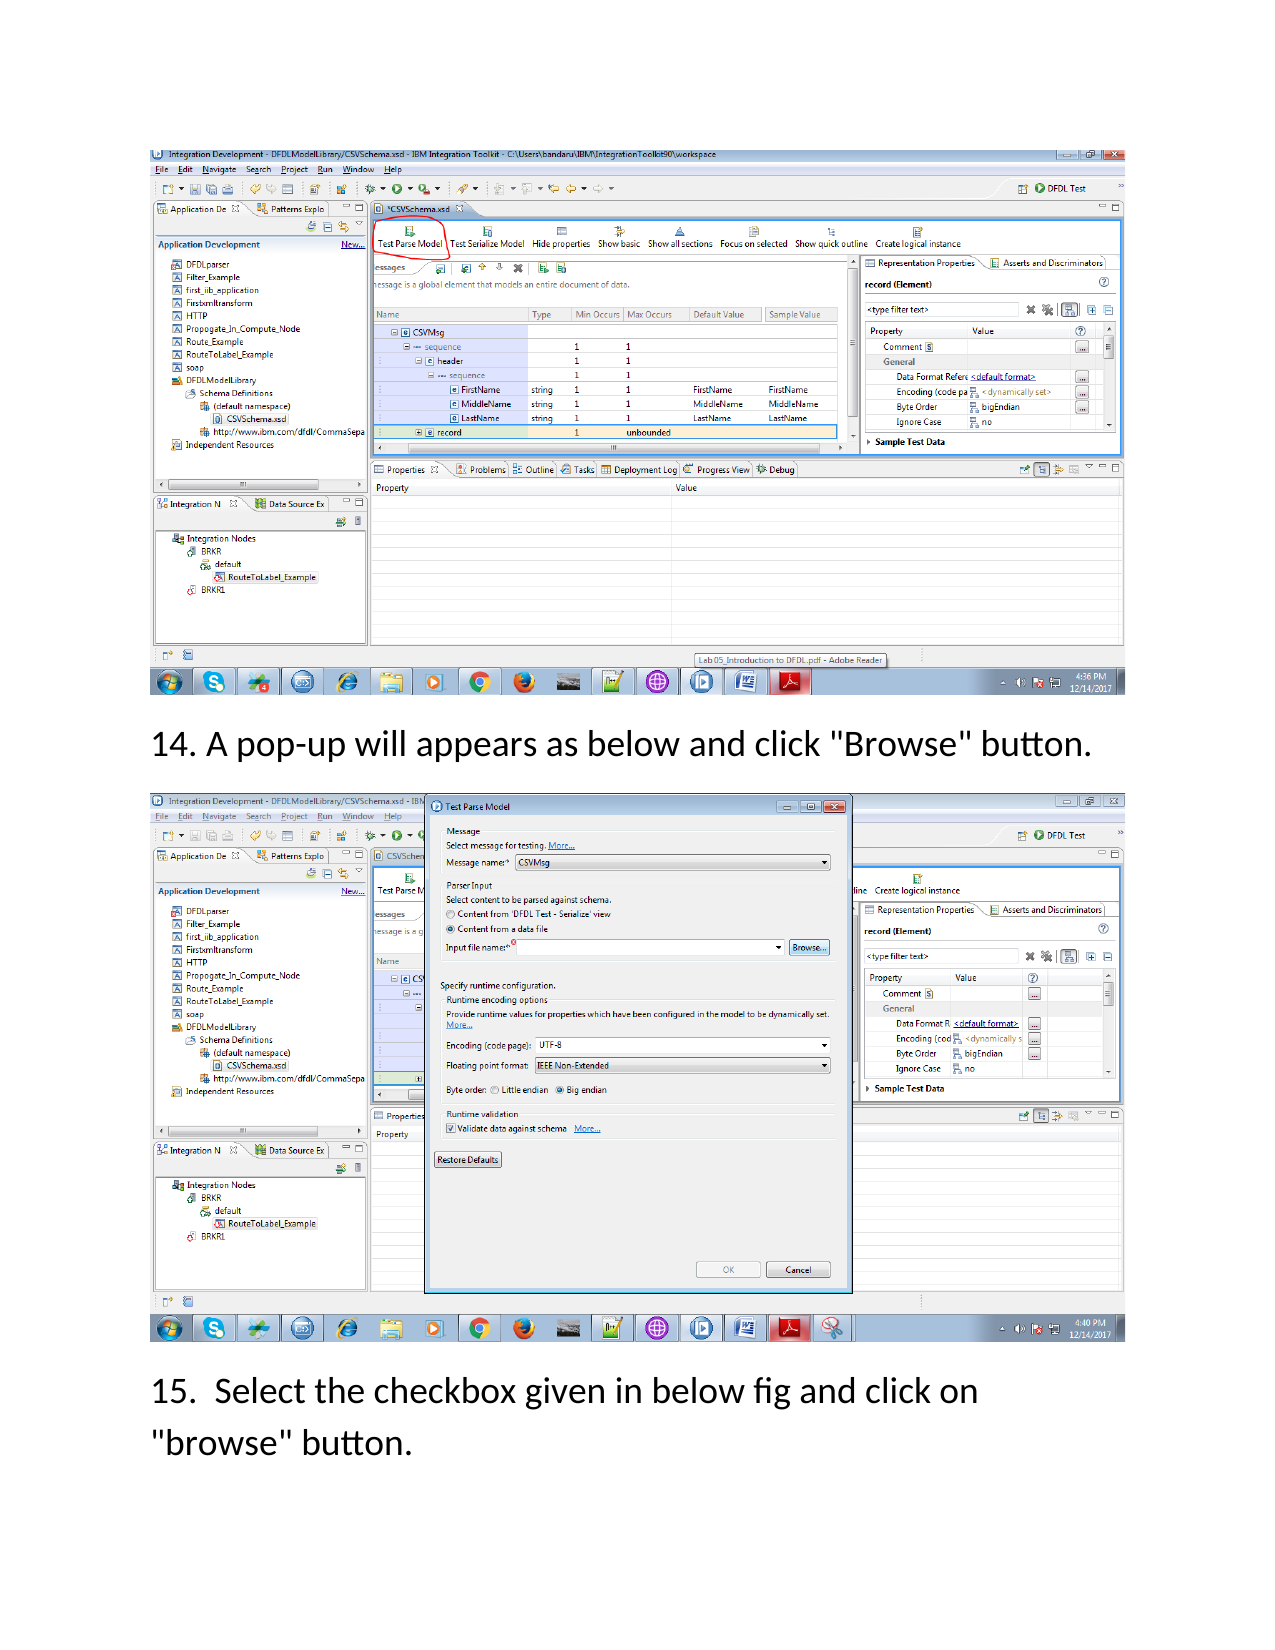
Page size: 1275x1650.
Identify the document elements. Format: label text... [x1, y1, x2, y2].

text 15. Select the checkbox given in below fig and click on "browse" button. [150, 1367, 1125, 1465]
picture [150, 793, 1125, 1342]
picture [150, 150, 1125, 695]
text 14. A pop-up will appears as below and click "Browse" button. [150, 720, 1125, 766]
